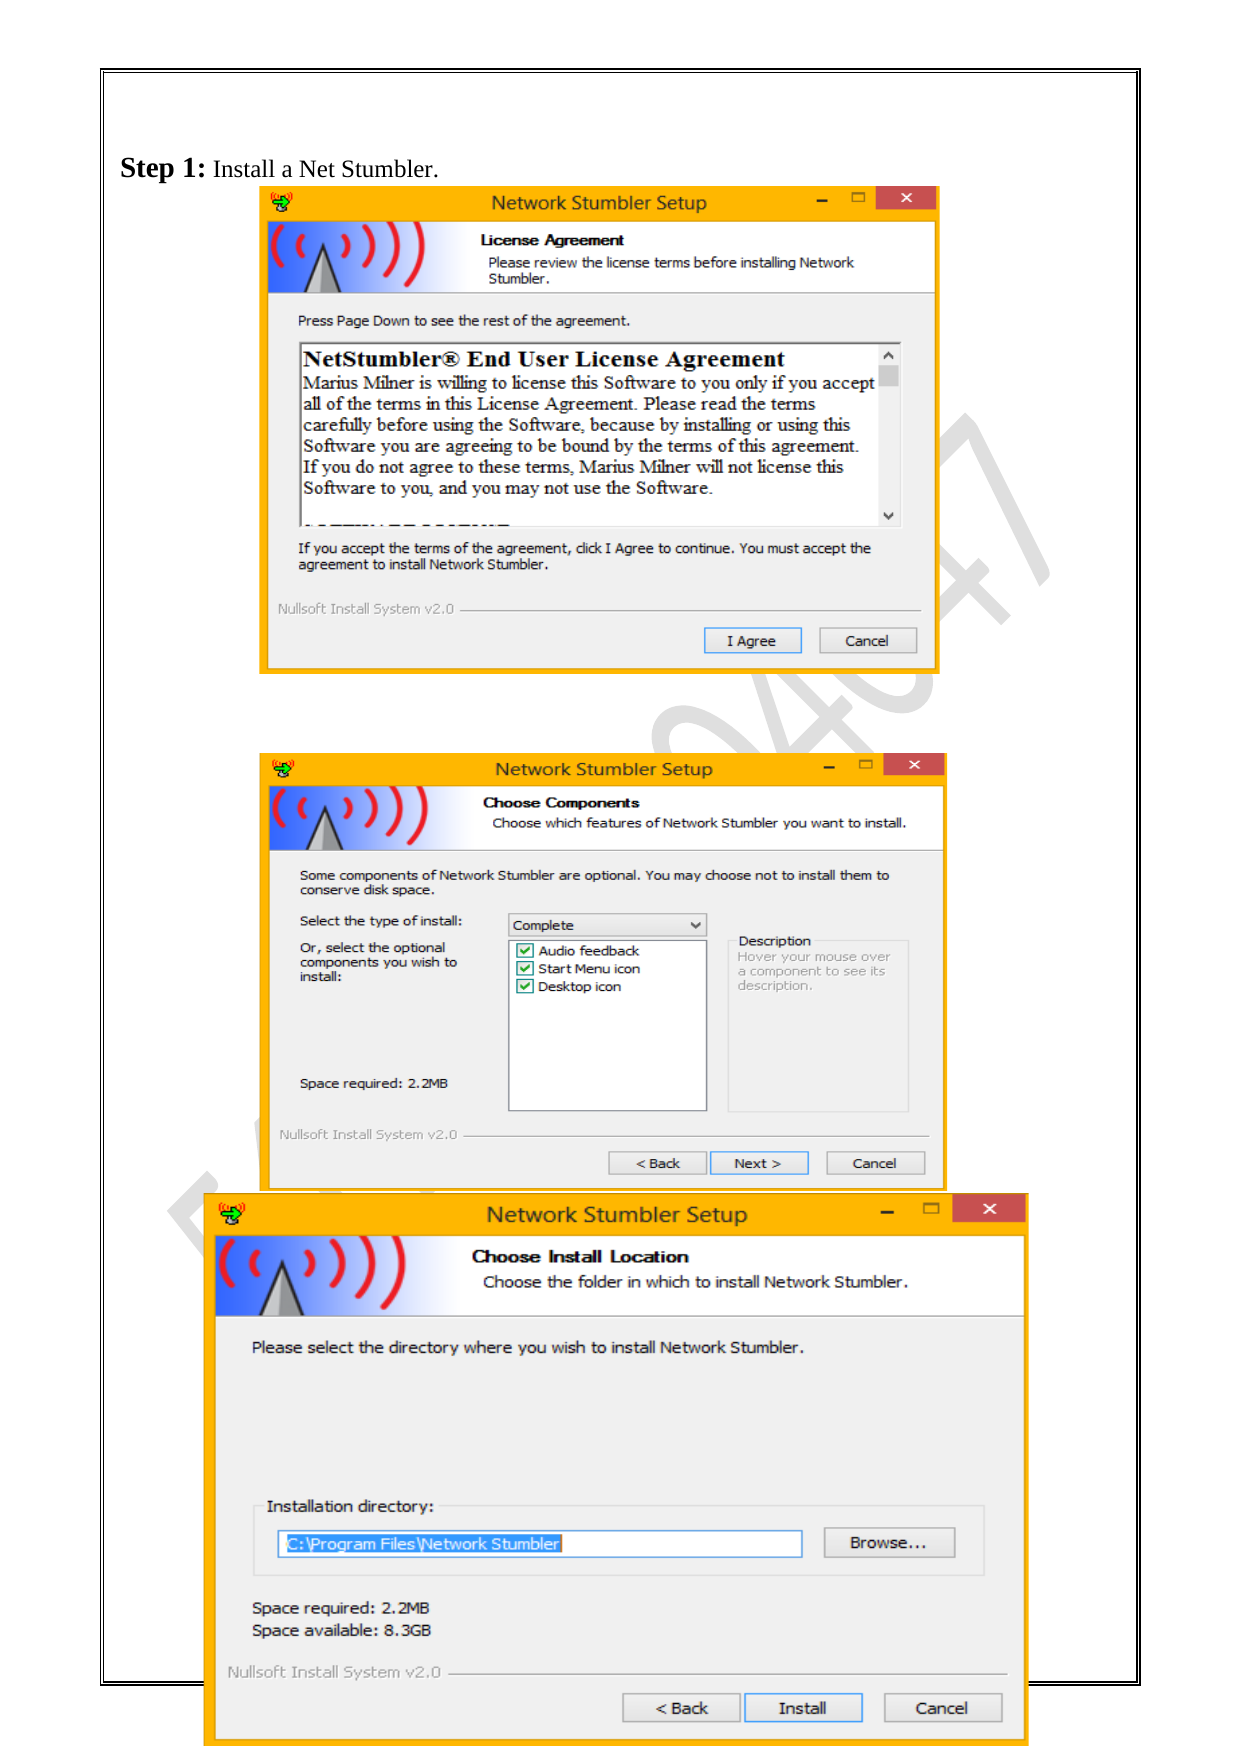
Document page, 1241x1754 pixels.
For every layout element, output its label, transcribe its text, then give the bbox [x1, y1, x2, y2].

picture [203, 1193, 1029, 1746]
picture [259, 753, 948, 1191]
picture [259, 186, 940, 674]
text Step 1: Install a Net Stumbler. [112, 150, 1128, 183]
